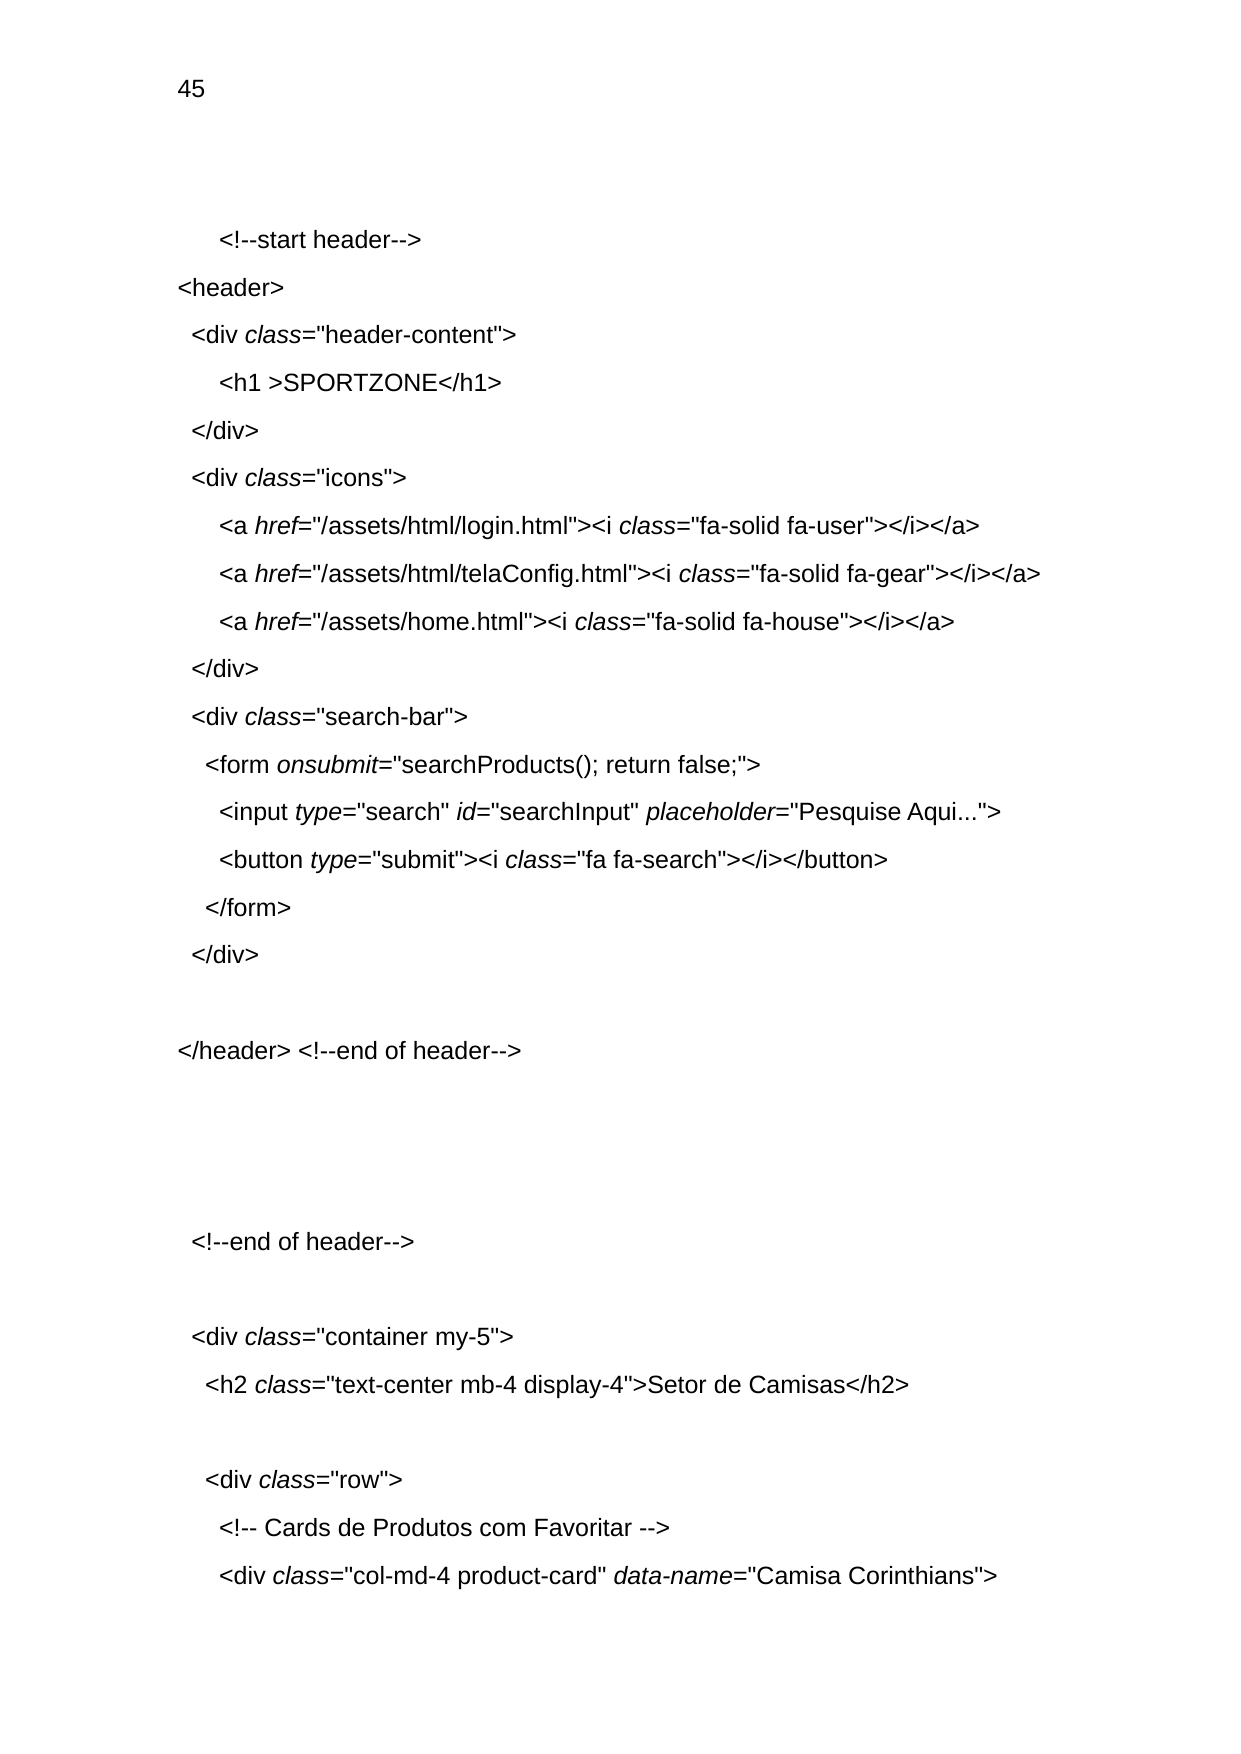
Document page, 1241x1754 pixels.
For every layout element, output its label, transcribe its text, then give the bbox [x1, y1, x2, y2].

text </header> <!--end of header--> [177, 1036, 1122, 1065]
text <div class="container my-5"> [177, 1322, 1122, 1351]
text <div class="icons"> [177, 463, 1122, 492]
text <div class="row"> [177, 1465, 1122, 1494]
text </div> [177, 416, 1122, 444]
text </div> [177, 941, 1122, 969]
text <a href="/assets/home.html"><i class="fa-solid fa-house"></i></a> [177, 607, 1122, 635]
text <a href="/assets/html/login.html"><i class="fa-solid fa-user"></i></a> [177, 511, 1122, 540]
text <header> [177, 273, 1122, 301]
text <!-- Cards de Produtos com Favoritar --> [177, 1513, 1122, 1542]
text <!--start header--> [177, 225, 1122, 254]
text <input type="search" id="searchInput" placeholder="Pesquise Aqui..."> [177, 797, 1122, 826]
text <h2 class="text-center mb-4 display-4">Setor de Camisas</h2> [177, 1370, 1122, 1399]
text </form> [177, 893, 1122, 922]
text <button type="submit"><i class="fa fa-search"></i></button> [177, 845, 1122, 874]
text <h1 >SPORTZONE</h1> [177, 368, 1122, 397]
text <form onsubmit="searchProducts(); return false;"> [177, 750, 1122, 778]
text <a href="/assets/html/telaConfig.html"><i class="fa-solid fa-gear"></i></a> [177, 559, 1122, 588]
text <div class="header-content"> [177, 320, 1122, 349]
text <div class="search-bar"> [177, 702, 1122, 731]
text <div class="col-md-4 product-card" data-name="Camisa Corinthians"> [177, 1561, 1122, 1589]
text <!--end of header--> [177, 1227, 1122, 1256]
text </div> [177, 654, 1122, 683]
